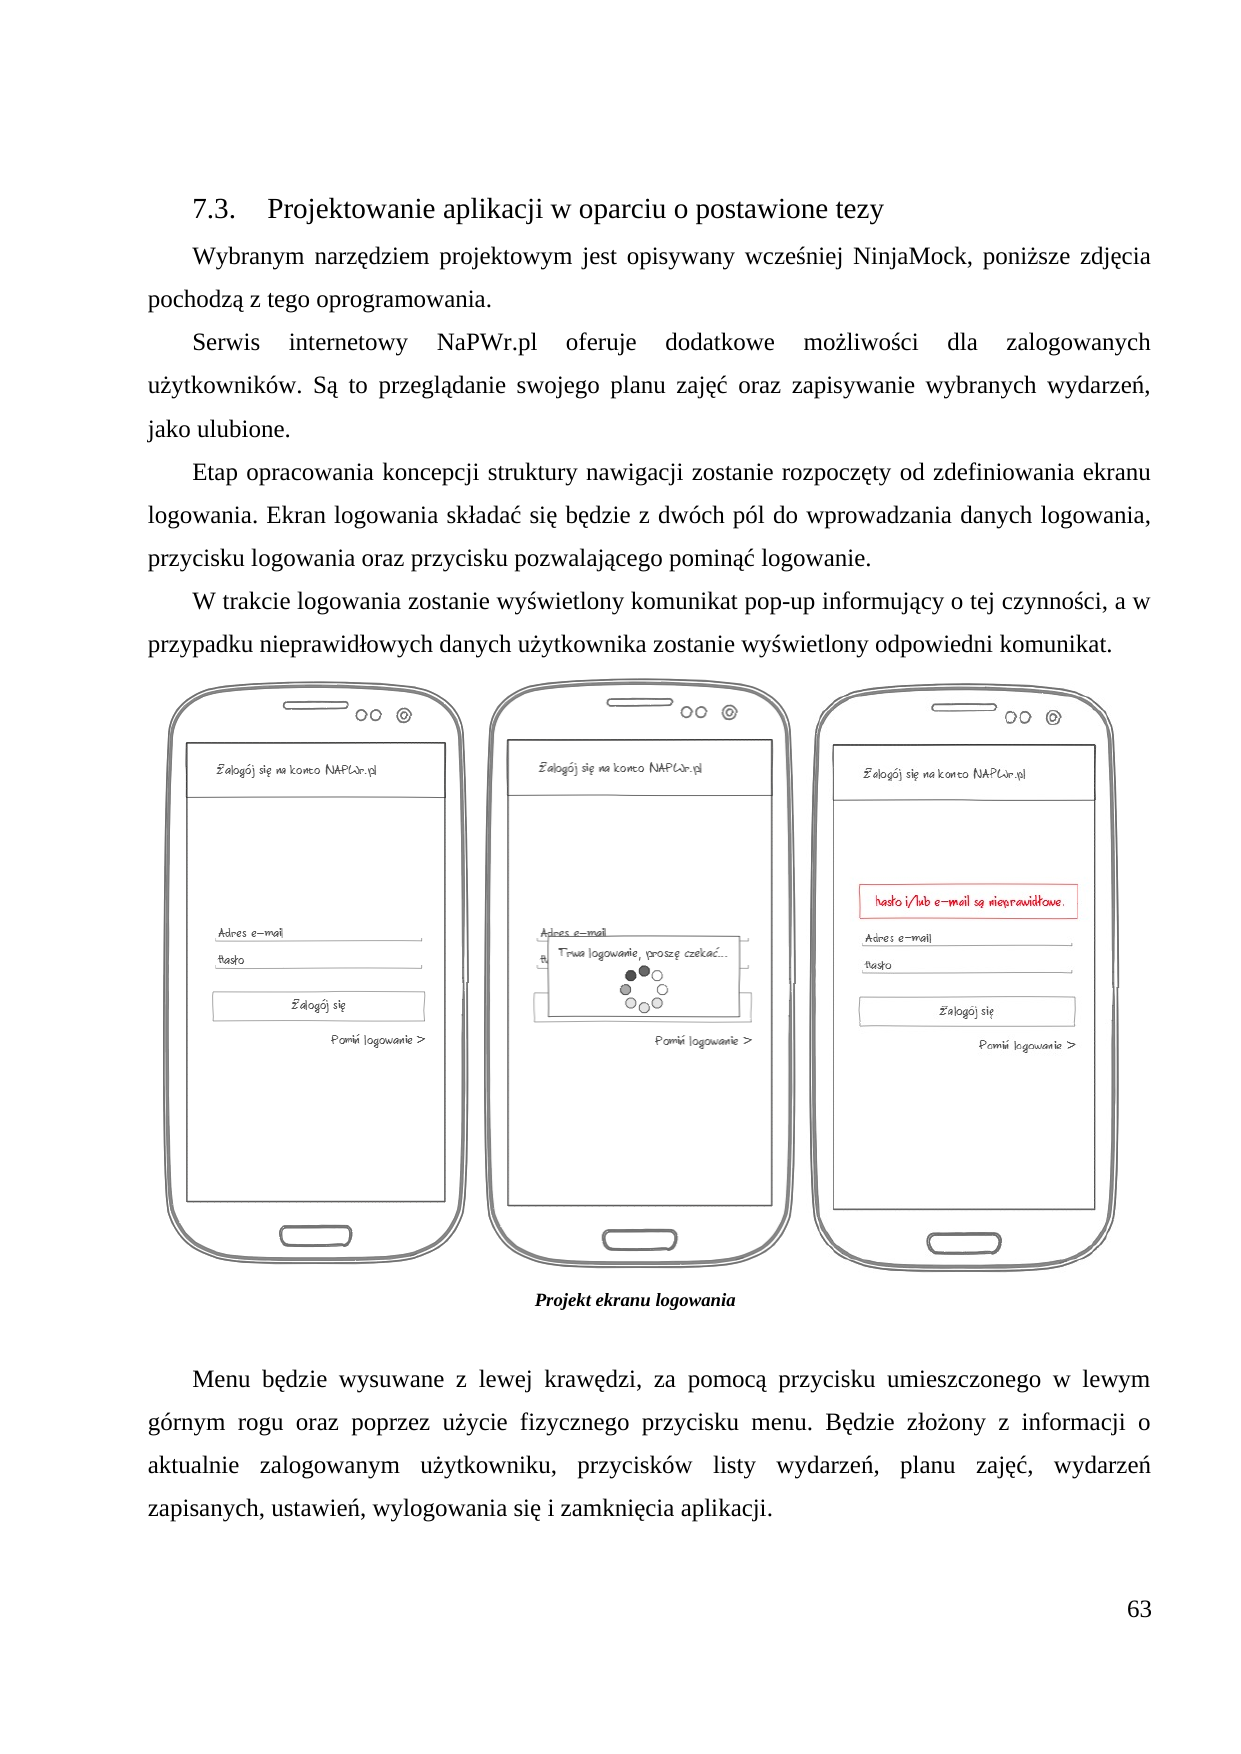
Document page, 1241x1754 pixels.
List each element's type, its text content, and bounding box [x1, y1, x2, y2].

subtitle Projektowanie aplikacji w oparciu o postawione tezy [192, 191, 1152, 224]
text Menu będzie wysuwane z lewej krawędzi, za pomocą przycisku umieszczonego w lewym górnym rogu oraz poprzez użycie fizycznego przycisku menu. Będzie złożony z informacji o aktualnie zalogowanym użytkowniku, przycisków listy wydarzeń, planu zajęć, wydarzeń zapisanych, ustawień, wylogowania się i zamknięcia aplikacji. [148, 1364, 1152, 1522]
picture [149, 672, 800, 1274]
text Serwis internetowy NaPWr.pl oferuje dodatkowe możliwości dla zalogowanych użytkowników. Są to przeglądanie swojego planu zajęć oraz zapisywanie wybranych wydarzeń, jako ulubione. [148, 327, 1152, 442]
picture [805, 682, 1121, 1274]
text W trakcie logowania zostanie wyświetlony komunikat pop-up informujący o tej czynności, a w przypadku nieprawidłowych danych użytkownika zostanie wyświetlony odpowiedni komunikat. [148, 586, 1152, 658]
text Wybranym narzędziem projektowym jest opisywany wcześniej NinjaMock, poniższe zdjęcia pochodzą z tego oprogramowania. [148, 241, 1152, 313]
text Projekt ekranu logowania [59, 1288, 1211, 1310]
text Etap opracowania koncepcji struktury nawigacji zostanie rozpoczęty od zdefiniowania ekranu logowania. Ekran logowania składać się będzie z dwóch pól do wprowadzania danych logowania, przycisku logowania oraz przycisku pozwalającego pominąć logowanie. [148, 457, 1152, 572]
